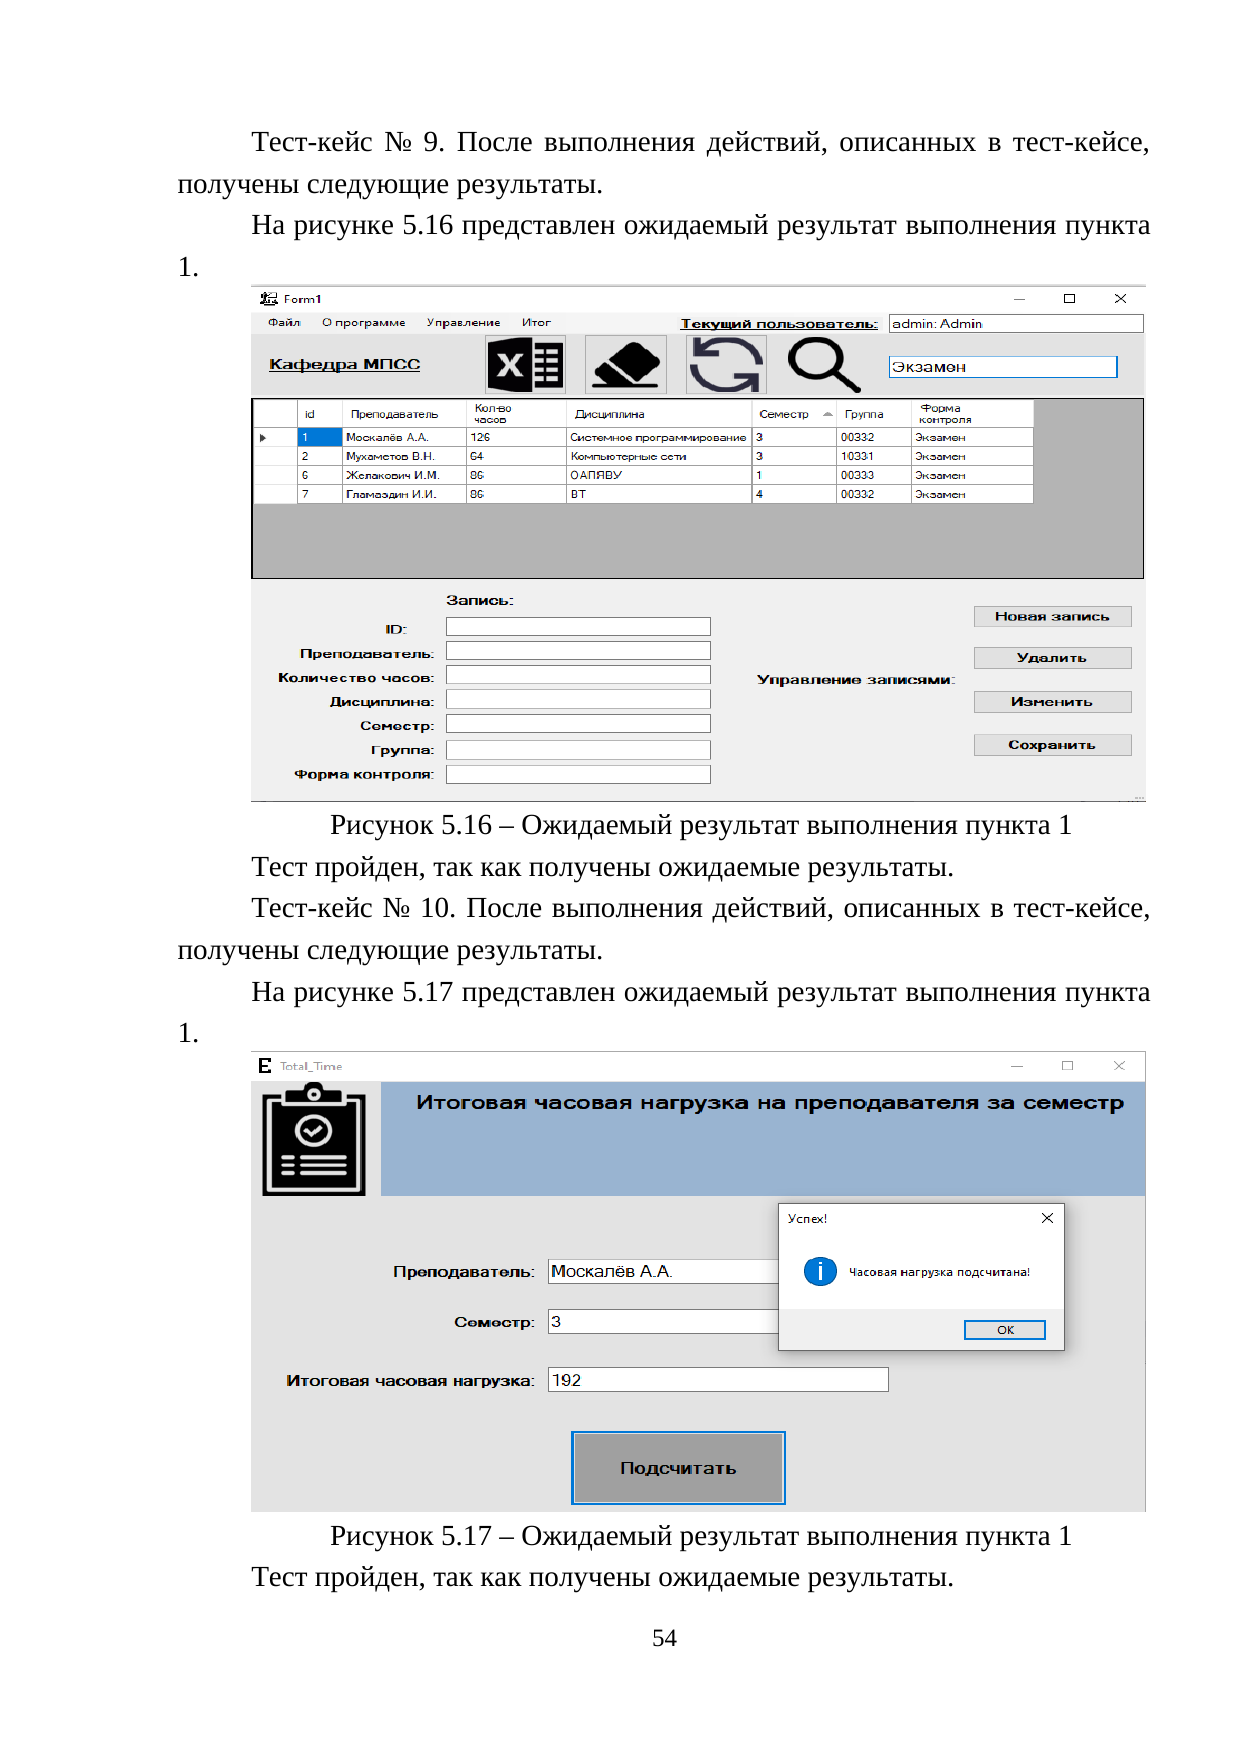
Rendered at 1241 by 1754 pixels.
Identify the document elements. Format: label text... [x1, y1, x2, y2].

text На рисунке 5.17 представлен ожидаемый результат выполнения пункта 1. [177, 968, 1152, 1051]
picture [251, 1051, 1146, 1512]
text На рисунке 5.16 представлен ожидаемый результат выполнения пункта 1. [177, 201, 1152, 285]
text Рисунок 5.17 – Ожидаемый результат выполнения пункта 1 [177, 1512, 1152, 1553]
text Тест пройден, так как получены ожидаемые результаты. [177, 843, 1152, 884]
picture [251, 284, 1146, 802]
text Тест-кейс № 10. После выполнения действий, описанных в тест-кейсе, получены следующие результаты. [177, 884, 1152, 968]
text Рисунок 5.16 – Ожидаемый результат выполнения пункта 1 [177, 801, 1152, 843]
text Тест-кейс № 9. После выполнения действий, описанных в тест-кейсе, получены следующие результаты. [177, 118, 1152, 201]
text Тест пройден, так как получены ожидаемые результаты. [177, 1553, 1152, 1595]
